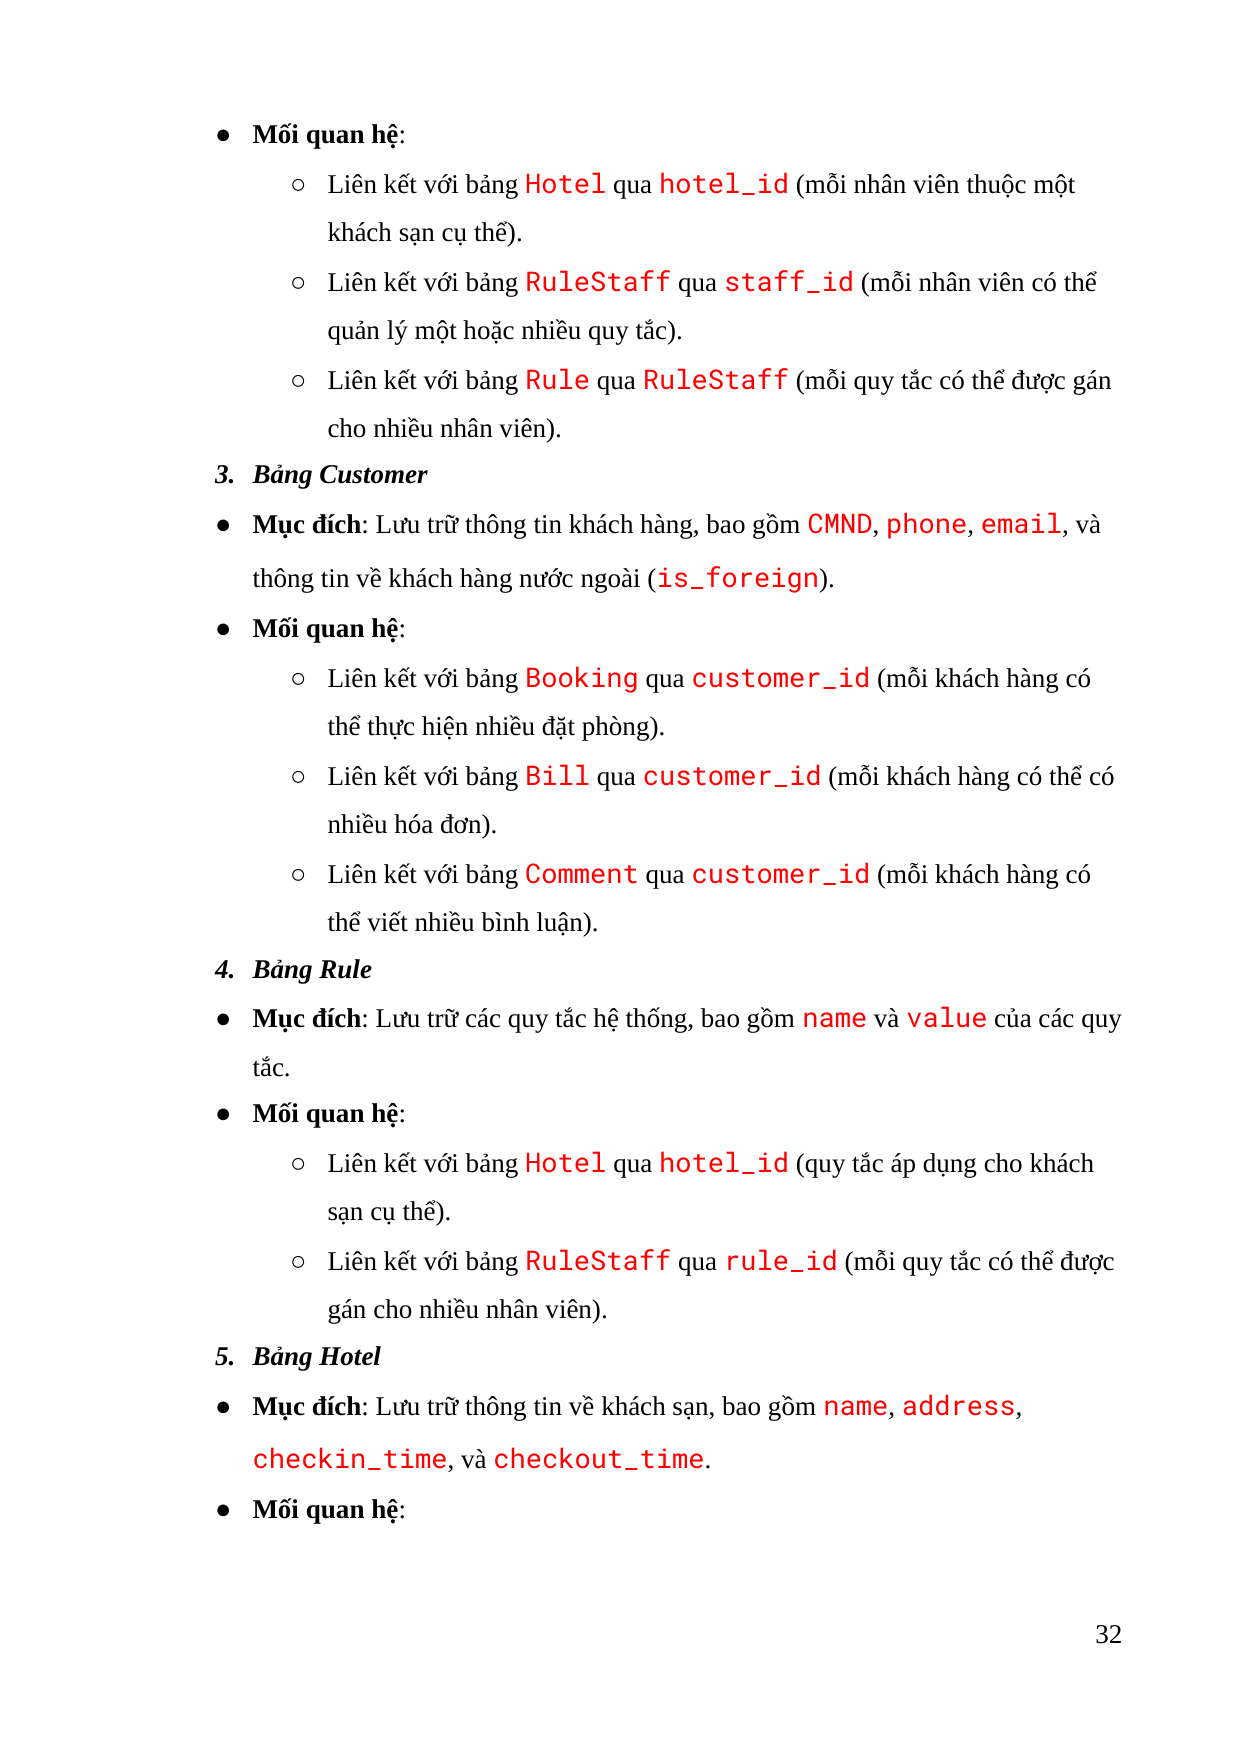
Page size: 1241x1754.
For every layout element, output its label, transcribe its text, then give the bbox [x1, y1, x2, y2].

list Liên kết với bảng RuleStaff qua rule_id (mỗi quy tắc có thể được gán cho nhiều nhân viên). [290, 1242, 1122, 1324]
list Bảng Rule [215, 953, 1122, 984]
list Liên kết với bảng RuleStaff qua staff_id (mỗi nhân viên có thể quản lý một hoặc nhiều quy tắc). [290, 263, 1122, 345]
list Liên kết với bảng Booking qua customer_id (mỗi khách hàng có thể thực hiện nhiều đặt phòng). [290, 659, 1122, 741]
list Mối quan hệ: [215, 118, 1122, 149]
list Mục đích: Lưu trữ các quy tắc hệ thống, bao gồm name và value của các quy tắc. [215, 999, 1122, 1082]
list Liên kết với bảng Hotel qua hotel_id (quy tắc áp dụng cho khách sạn cụ thể). [290, 1144, 1122, 1226]
list Liên kết với bảng Bill qua customer_id (mỗi khách hàng có thể có nhiều hóa đơn). [290, 757, 1122, 839]
list Liên kết với bảng Rule qua RuleStaff (mỗi quy tắc có thể được gán cho nhiều nhân viên). [290, 361, 1122, 443]
list Mục đích: Lưu trữ thông tin về khách sạn, bao gồm name, address, checkin_time, và checkout_time. [215, 1386, 1122, 1476]
list Mối quan hệ: [215, 1493, 1122, 1525]
list Liên kết với bảng Comment qua customer_id (mỗi khách hàng có thể viết nhiều bình luận). [290, 855, 1122, 937]
list Bảng Hotel [215, 1340, 1122, 1371]
list Mối quan hệ: [215, 612, 1122, 643]
list Bảng Customer [215, 458, 1122, 490]
list Mối quan hệ: [215, 1097, 1122, 1128]
list Liên kết với bảng Hotel qua hotel_id (mỗi nhân viên thuộc một khách sạn cụ thể). [290, 165, 1122, 247]
list Mục đích: Lưu trữ thông tin khách hàng, bao gồm CMND, phone, email, và thông tin về khách hàng nước ngoài (is_foreign). [215, 505, 1122, 594]
